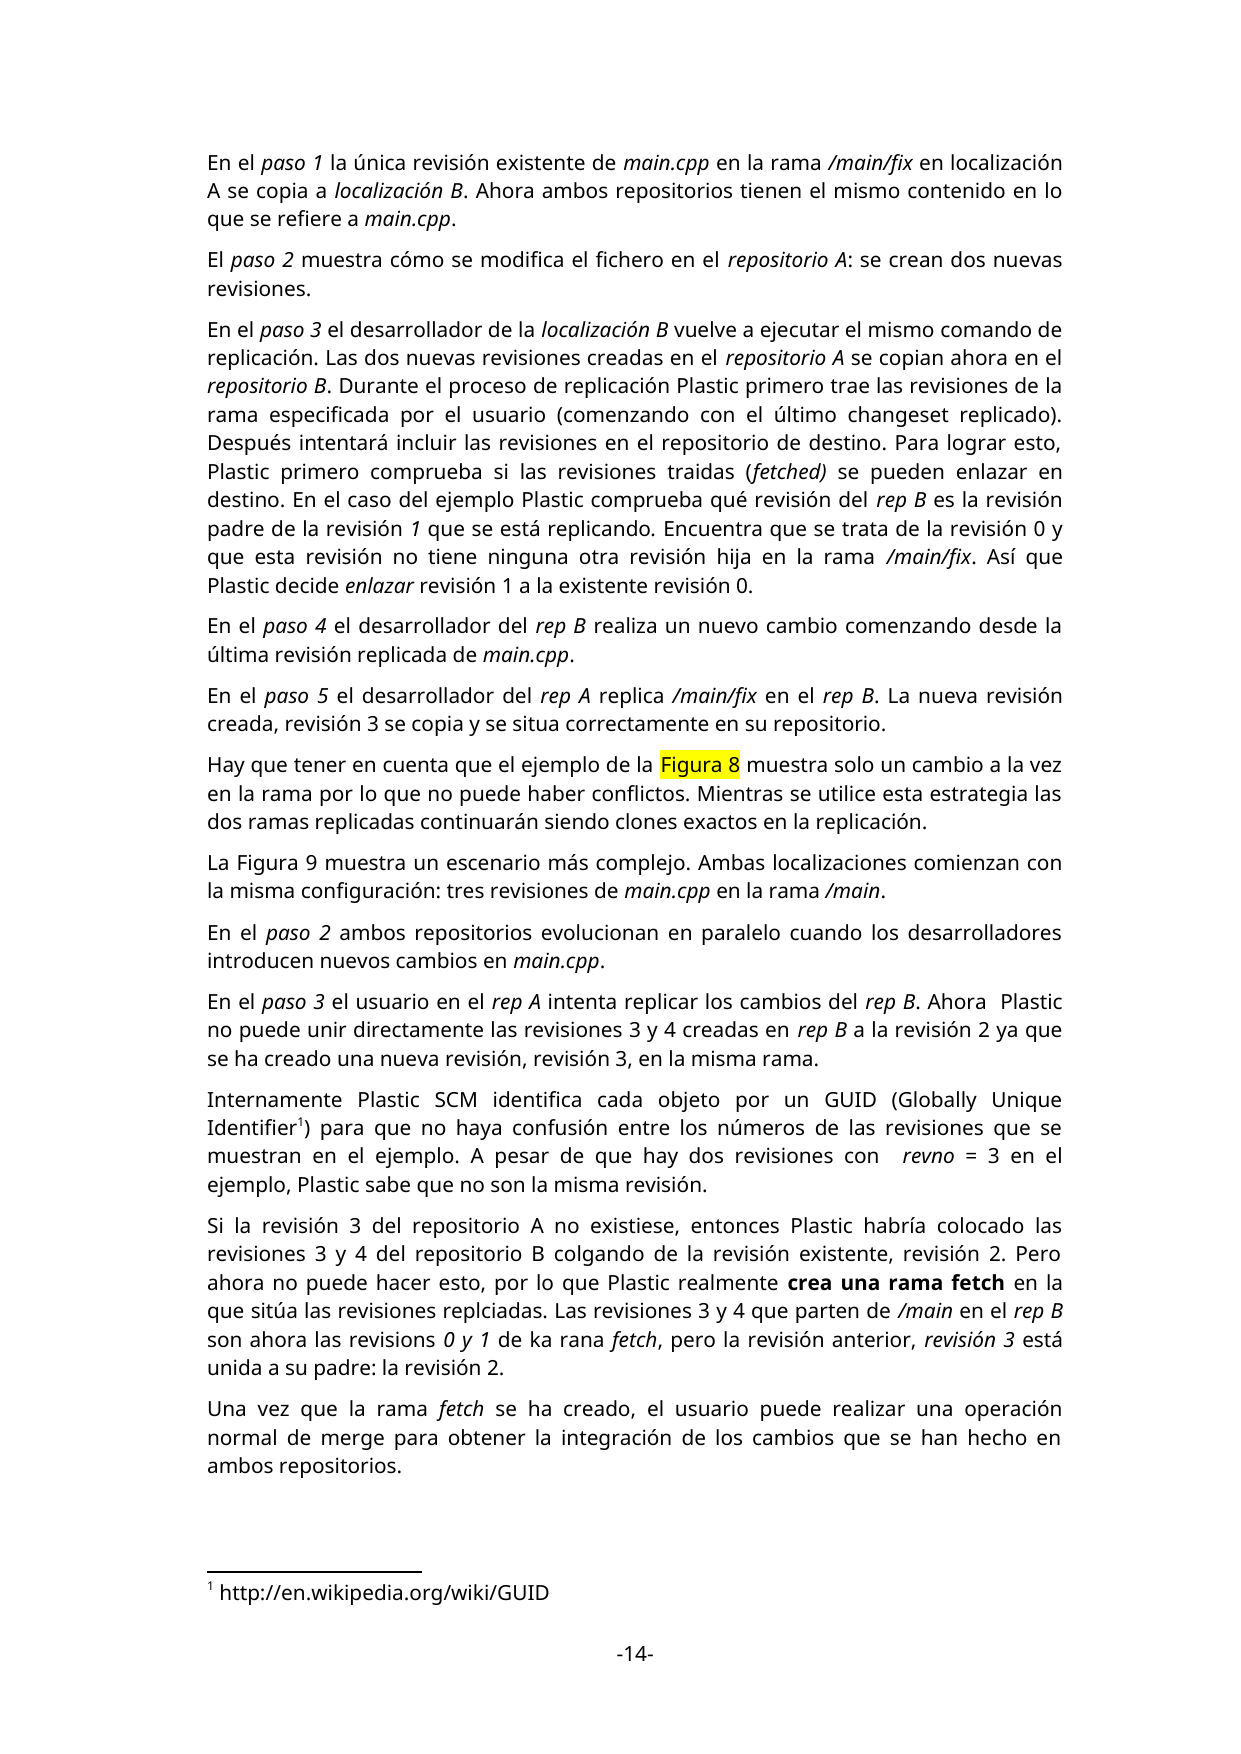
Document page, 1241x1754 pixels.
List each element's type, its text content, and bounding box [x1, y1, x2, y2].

text La Figura 9 muestra un escenario más complejo. Ambas localizaciones comienzan con la misma configuración: tres revisiones de main.cpp en la rama /main. [207, 848, 1063, 905]
text En el paso 4 el desarrollador del rep B realiza un nuevo cambio comenzando desde la última revisión replicada de main.cpp. [207, 612, 1063, 668]
text En el paso 3 el usuario en el rep A intenta replicar los cambios del rep B. Ahora Plastic no puede unir directamente las revisiones 3 y 4 creadas en rep B a la revisión 2 ya que se ha creado una nueva revisión, revisión 3, en la misma rama. [207, 987, 1063, 1072]
text En el paso 5 el desarrollador del rep A replica /main/fix en el rep B. La nueva revisión creada, revisión 3 se copia y se situa correctamente en su repositorio. [207, 681, 1063, 738]
text En el paso 1 la única revisión existente de main.cpp en la rama /main/fix en localización A se copia a localización B. Ahora ambos repositorios tienen el mismo contenido en lo que se refiere a main.cpp. [207, 148, 1063, 233]
text En el paso 2 ambos repositorios evolucionan en paralelo cuando los desarrolladores introducen nuevos cambios en main.cpp. [207, 918, 1063, 974]
text En el paso 3 el desarrollador de la localización B vuelve a ejecutar el mismo comando de replicación. Las dos nuevas revisiones creadas en el repositorio A se copian ahora en el repositorio B. Durante el proceso de replicación Plastic primero trae las revisiones de la rama especificada por el usuario (comenzando con el último changeset replicado). Después intentará incluir las revisiones en el repositorio de destino. Para lograr esto, Plastic primero comprueba si las revisiones traidas (fetched) se pueden enlazar en destino. En el caso del ejemplo Plastic comprueba qué revisión del rep B es la revisión padre de la revisión 1 que se está replicando. Encuentra que se trata de la revisión 0 y que esta revisión no tiene ninguna otra revisión hija en la rama /main/fix. Así que Plastic decide enlazar revisión la existente revisión 0. [207, 315, 1063, 599]
text Una vez que la rama fetch se ha creado, el usuario puede realizar una operación normal de merge para obtener la integración de los cambios que se han hecho en ambos repositorios. [207, 1394, 1063, 1479]
text Si la revisión 3 del repositorio A no existiese, entonces Plastic habría colocado las revisiones 3 y 4 del repositorio B colgando de la revisión existente, revisión 2. Pero ahora no puede hacer esto, por lo que Plastic realmente crea una rama fetch en la que sitúa las revisiones replciadas. Las revisiones 3 y 4 que parten de /main en el rep B son ahora las revisions 0 y 1 de ka rana fetch, pero la revisión anterior, revisión 3 está unida a su padre: la revisión 2. [207, 1211, 1063, 1382]
text Internamente Plastic SCM identifica cada objeto por un GUID (Globally Unique Identifier) para que no haya confusión entre los números de las revisiones que se muestran en el ejemplo. A pesar de que hay dos revisiones con revno = 3 en el ejemplo, Plastic sabe que no son la misma revisión. [207, 1085, 1063, 1198]
text El paso 2 muestra cómo se modifica el fichero en el repositorio A: se crean dos nuevas revisiones. [207, 245, 1063, 302]
text Hay que tener en cuenta que el ejemplo de la Figura 8 muestra solo un cambio a la vez en la rama por lo que no puede haber conflictos. Mientras se utilice esta estrategia las dos ramas replicadas continuarán siendo clones exactos en la replicación. [207, 750, 1063, 836]
